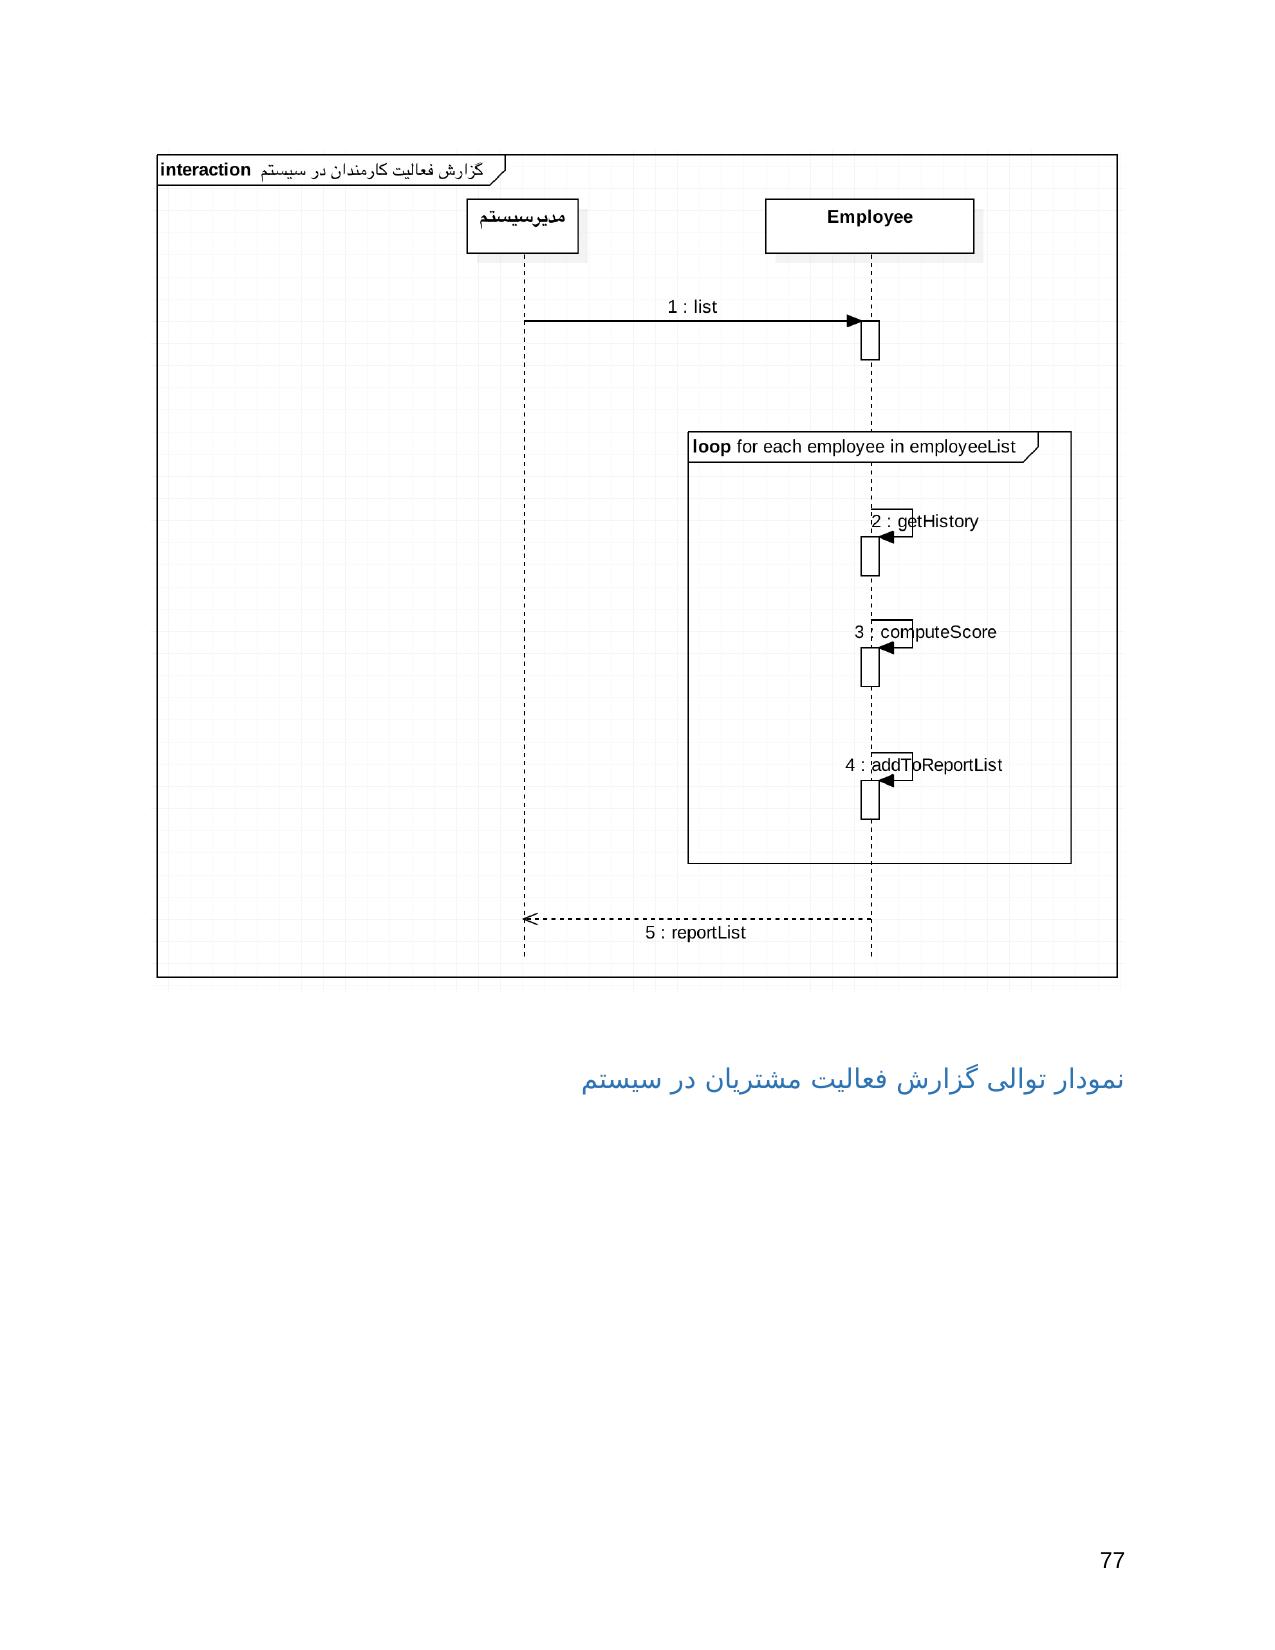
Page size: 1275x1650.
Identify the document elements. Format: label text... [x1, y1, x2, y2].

subtitle نمودار توالی گزارش فعالیت مشتریان در سیستم [150, 1064, 1125, 1095]
picture [150, 150, 1125, 992]
